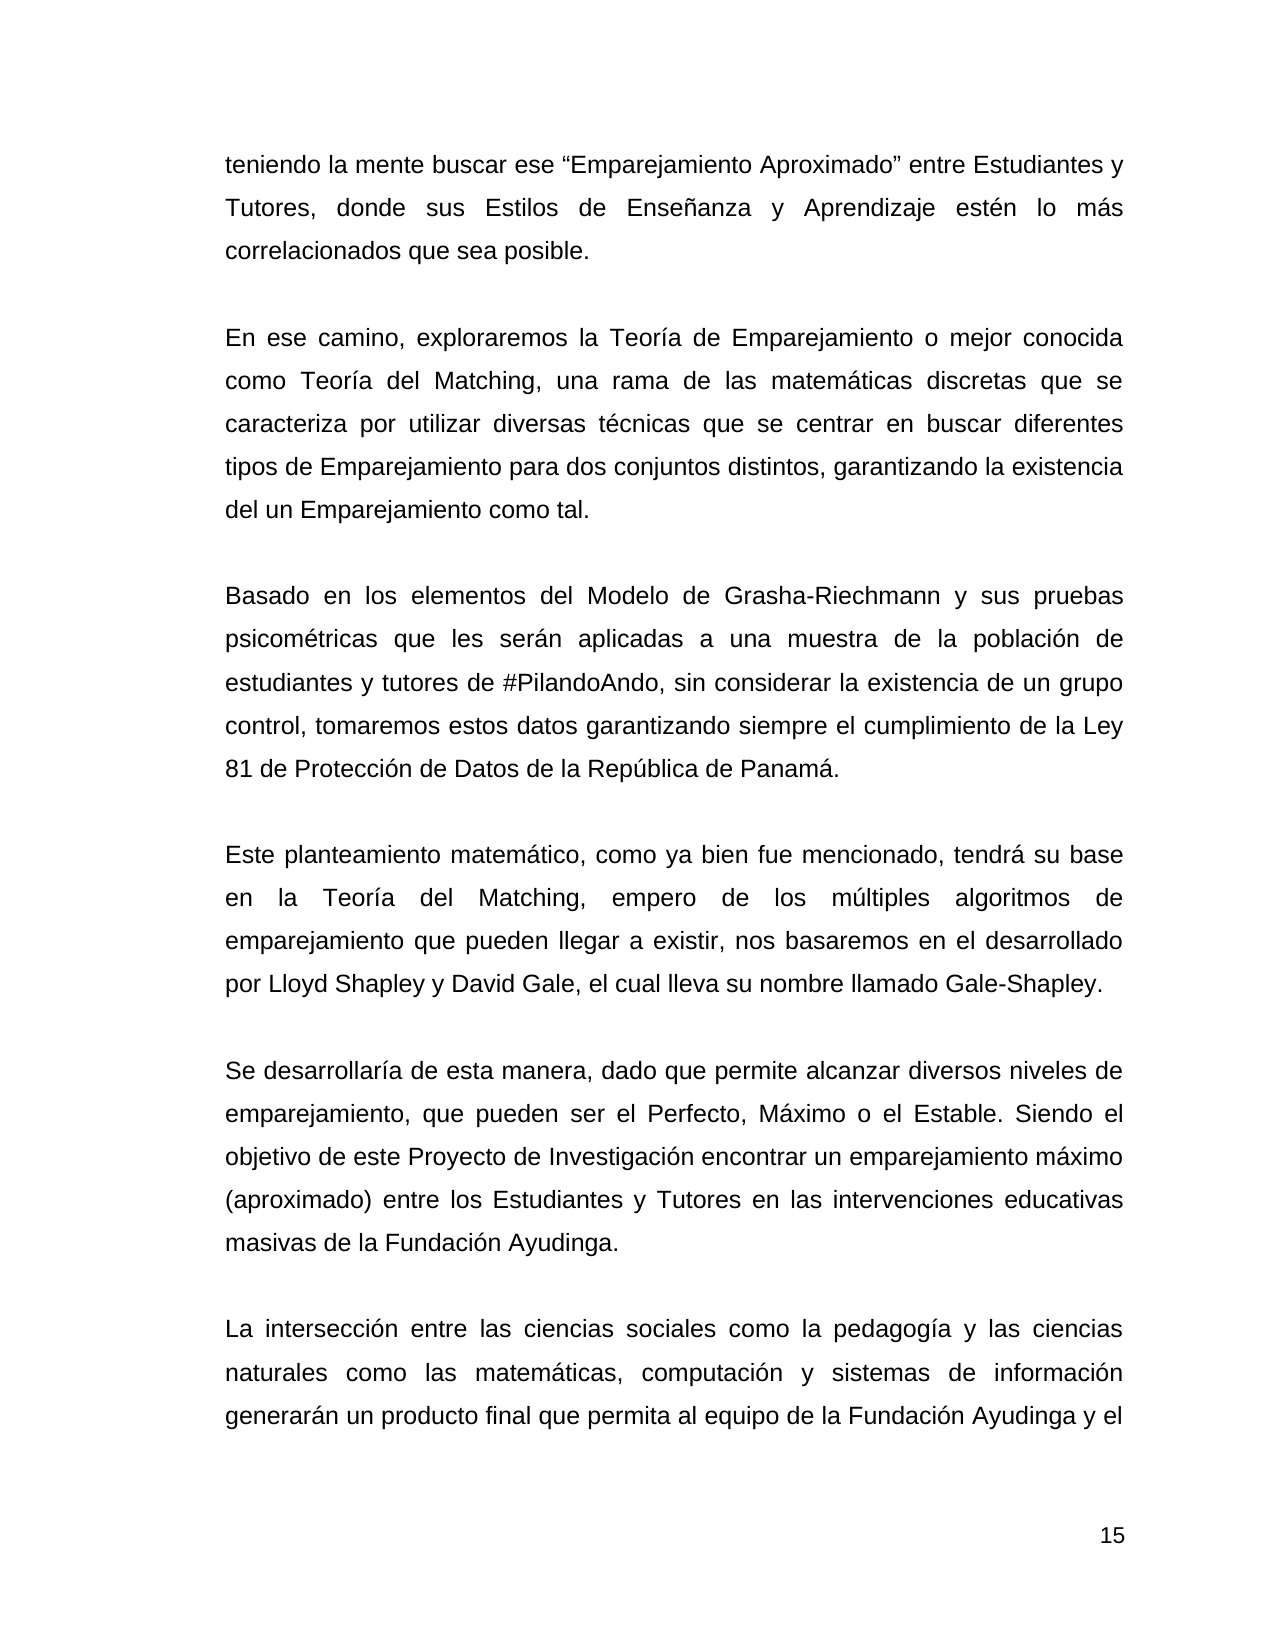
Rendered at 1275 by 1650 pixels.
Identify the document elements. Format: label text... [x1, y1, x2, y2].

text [225, 1314, 1125, 1429]
text Se desarrollaría de esta manera, dado que permite alcanzar diversos niveles de emparejamiento, que pueden ser el Perfecto, Máximo o el Estable. Siendo el objetivo de este Proyecto de Investigación encontrar un emparejamiento máximo (aproximado) entre los Estudiantes y Tutores en las intervenciones educativas masivas de la Fundación Ayudinga. [225, 1056, 1125, 1257]
text En ese camino, exploraremos la Teoría de Emparejamiento o mejor conocida como Teoría del Matching, una rama de las matemáticas discretas que se caracteriza por utilizar diversas técnicas que se centrar en buscar diferentes tipos de Emparejamiento para dos conjuntos distintos, garantizando la existencia del un Emparejamiento como tal. [225, 322, 1125, 524]
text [225, 150, 1125, 265]
text Basado en los elementos del Modelo de Grasha-Riechmann y sus pruebas psicométricas que les serán aplicadas a una muestra de la población de estudiantes y tutores de #PilandoAndo, sin considerar la existencia de un grupo control, tomaremos estos datos garantizando siempre el cumplimiento de la Ley 81 de Protección de Datos de la República de Panamá. [225, 581, 1125, 782]
text Este planteamiento matemático, como ya bien fue mencionado, tendrá su base en la Teoría del Matching, empero de los múltiples algoritmos de emparejamiento que pueden llegar a existir, nos basaremos en el desarrollado por Lloyd Shapley y David Gale, el cual lleva su nombre llamado Gale-Shapley. [225, 840, 1125, 998]
